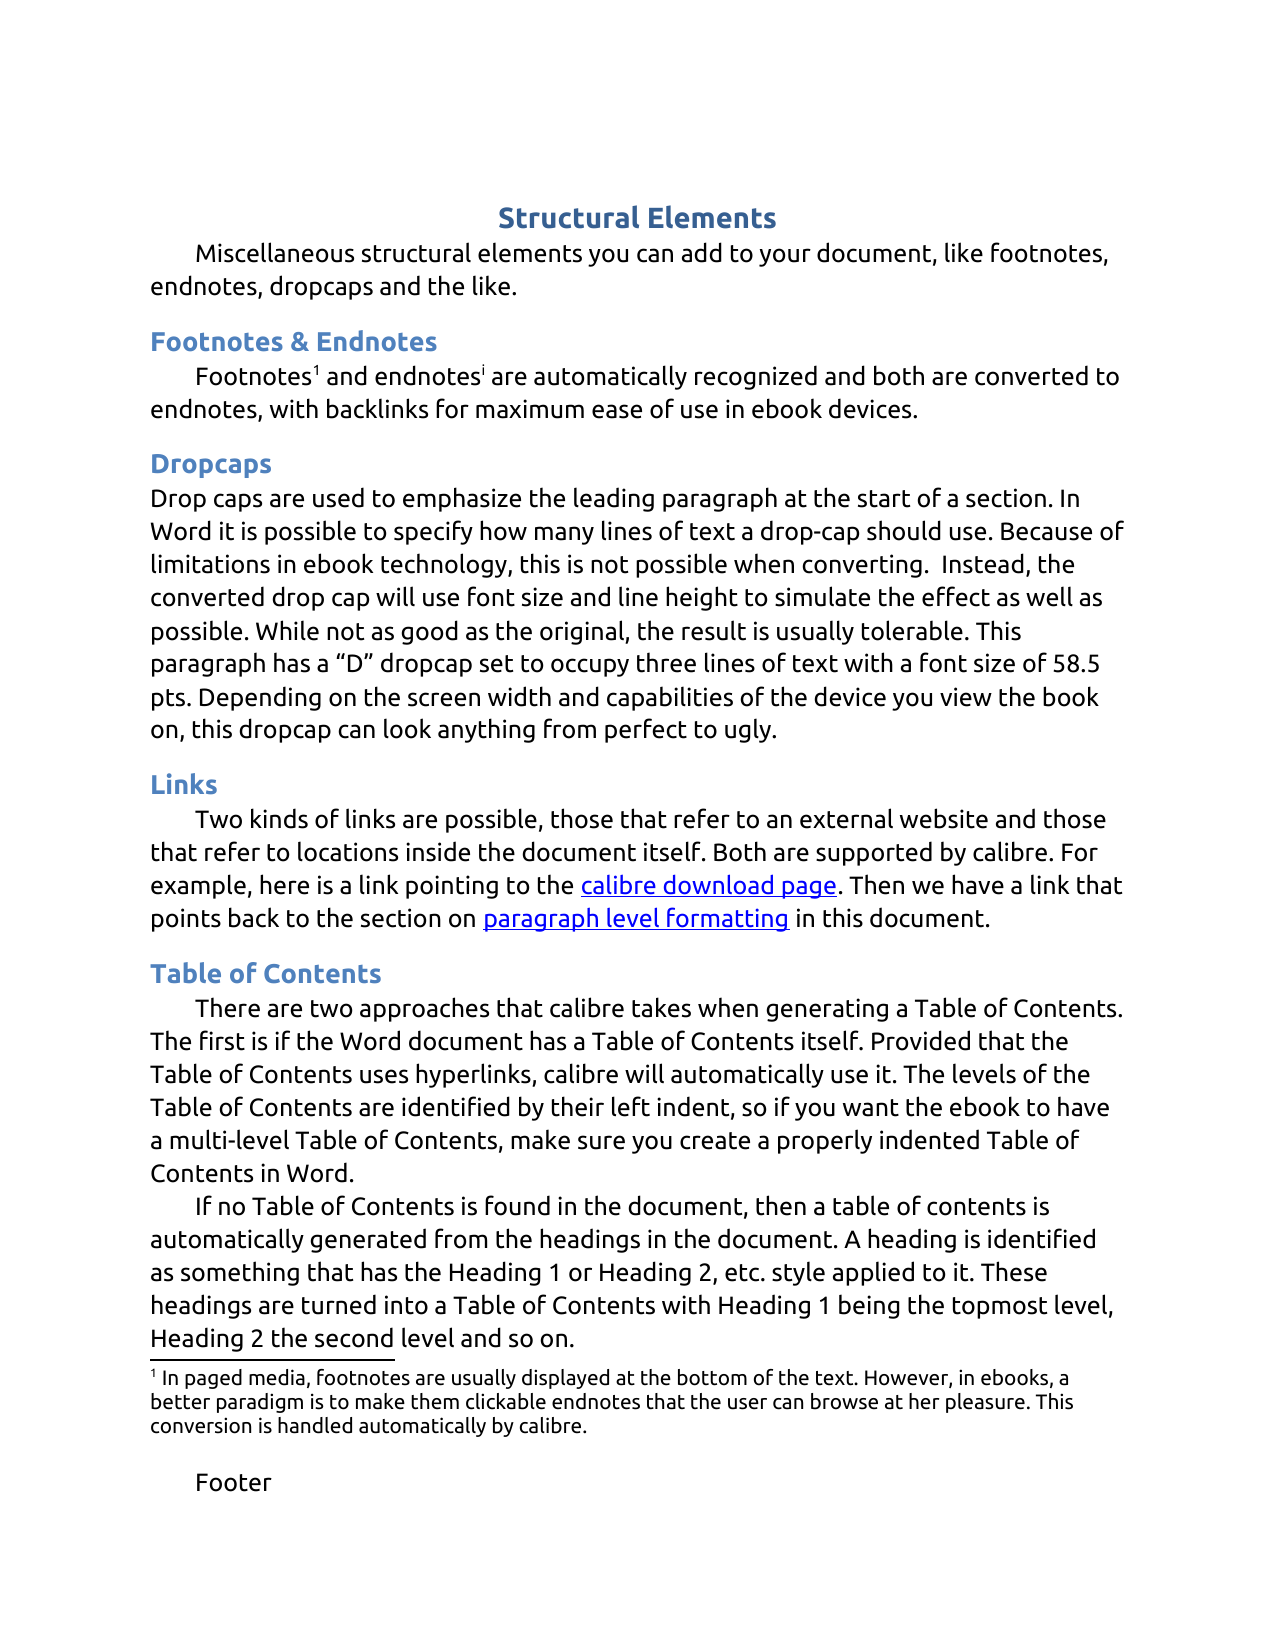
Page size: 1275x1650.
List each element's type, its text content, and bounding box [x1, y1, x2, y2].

subtitle Structural Elements [150, 200, 1125, 233]
text Two kinds of links are possible, those that refer to an external website and those that refer to locations inside the document itself. Both are supported by calibre. For example, here is a link pointing to the calibre download page. Then we have a link that points back to the section on paragraph level formatting in this document. [150, 804, 1125, 932]
subtitle Table of Contents [150, 957, 1125, 988]
text Footnotes and endnotes are automatically recognized and both are converted to endnotes, with backlinks for maximum ease of use in ebook devices. [150, 361, 1125, 423]
text Miscellaneous structural elements you can add to your document, like footnotes, endnotes, dropcaps and the like. [150, 238, 1125, 300]
subtitle Footnotes & Endnotes [150, 325, 1125, 357]
subtitle Dropcaps [150, 448, 1125, 479]
text Drop caps are used to emphasize the leading paragraph at the start of a section. In Word it is possible to specify how many lines of text a drop-cap should use. Because of limitations in ebook technology, this is not possible when converting. Instead, the converted drop cap will use font size and line height to simulate the effect as well as possible. While not as good as the original, the result is usually tolerable. This paragraph has a “D” dropcap set to occupy three lines of text with a font size of 58.5 pts. Depending on the screen width and capabilities of the device you view the book on, this dropcap can look anything from perfect to ugly. [150, 484, 1125, 744]
subtitle Links [150, 769, 1125, 800]
text If no Table of Contents is found in the document, then a table of contents is automatically generated from the headings in the document. A heading is identified as something that has the Heading 1 or Heading 2, etc. style applied to it. These headings are turned into a Table of Contents with Heading 1 being the topmost level, Heading 2 the second level and so on. [150, 1191, 1125, 1352]
text There are two approaches that calibre takes when generating a Table of Contents. The first is if the Word document has a Table of Contents itself. Provided that the Table of Contents uses hyperlinks, calibre will automatically use it. The levels of the Table of Contents are identified by their left indent, so if you want the ebook to have a multi-level Table of Contents, make sure you create a properly indented Table of Contents in Word. [150, 993, 1125, 1187]
